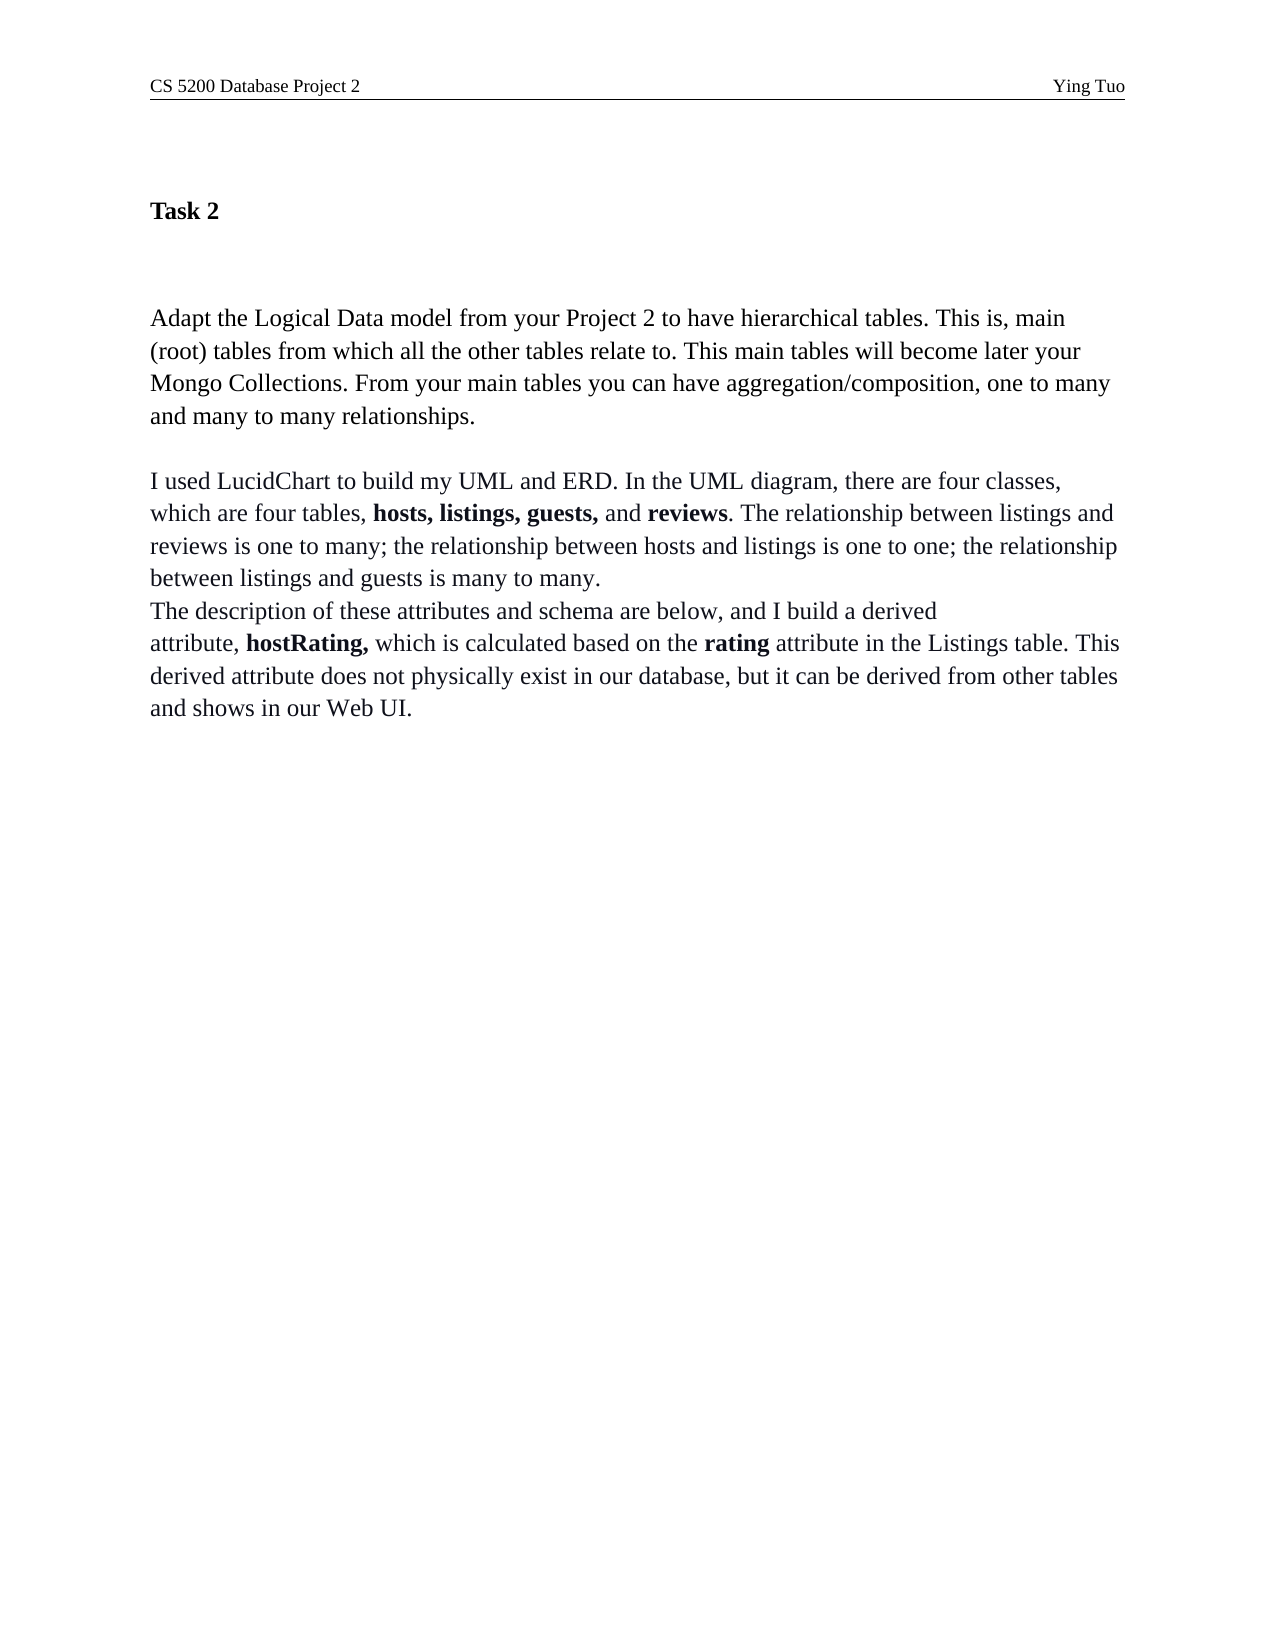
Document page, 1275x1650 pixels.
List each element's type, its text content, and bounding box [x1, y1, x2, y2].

subtitle Task 2 [150, 194, 1125, 227]
text The description of these attributes and schema are below, and I build a derived attribute, hostRating, which is calculated based on the rating attribute in the Listings table. This derived attribute does not physically exist in our database, but it can be derived from other tables and shows in our Web UI. [150, 594, 1125, 724]
text I used LucidChart to build my UML and ERD. In the UML diagram, there are four classes, which are four tables, hosts, listings, guests, and reviews. The relationship between listings and reviews is one to many; the relationship between hosts and listings is one to one; the relationship between listings and guests is many to many. [150, 464, 1125, 594]
text Adapt the Logical Data model from your Project 2 to have hierarchical tables. This is, main (root) tables from which all the other tables relate to. This main tables will become later your Mongo Collections. From your main tables you can have aggregation/composition, one to many and many to many relationships. [150, 302, 1125, 432]
